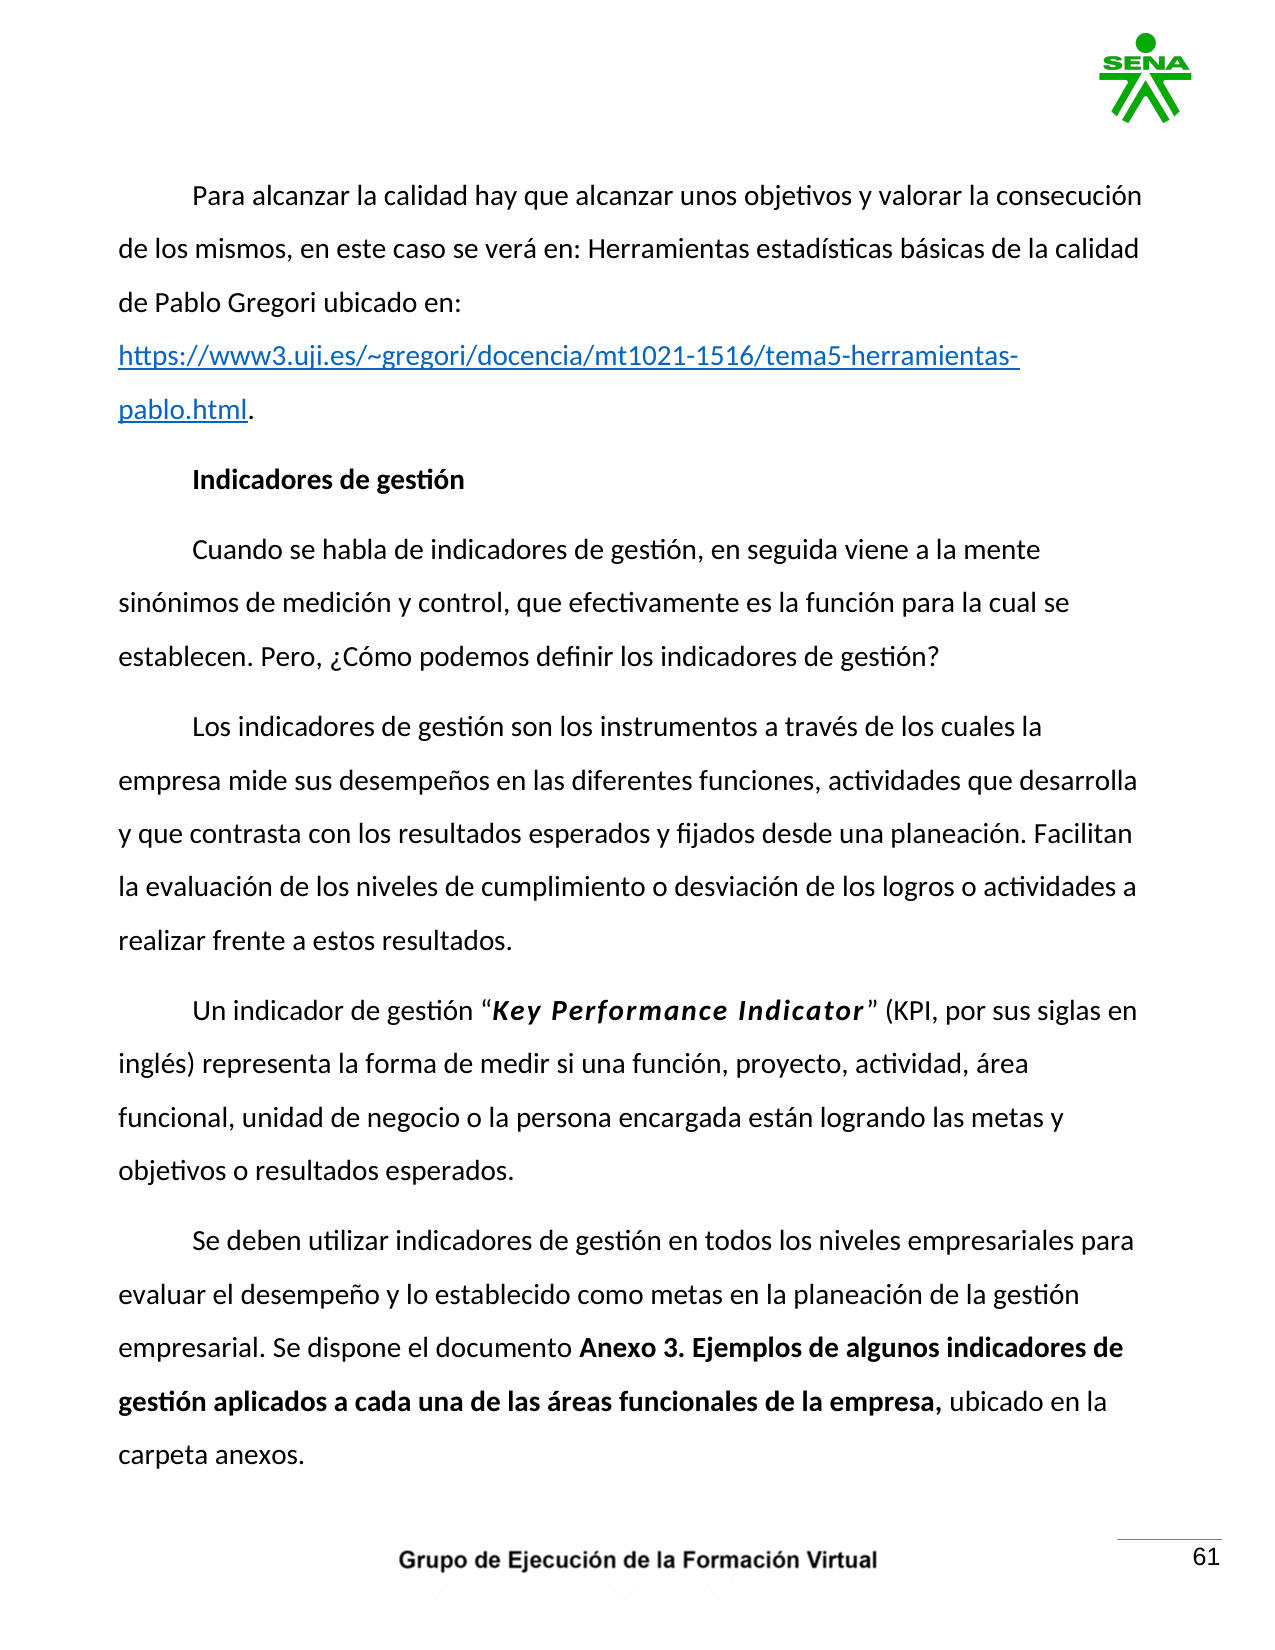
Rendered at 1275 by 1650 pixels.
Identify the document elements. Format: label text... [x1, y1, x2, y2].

picture [1099, 33, 1192, 123]
text Un indicador de gestión “Key Performance Indicator” (KPI, por sus siglas en inglés) representa la forma de medir si una función, proyecto, actividad, área funcional, unidad de negocio o la persona encargada están logrando las metas y objetivos o resultados esperados. [118, 992, 1152, 1188]
text Cuando se habla de indicadores de gestión, en seguida viene a la mente sinónimos de medición y control, que efectivamente es la función para la cual se establecen. Pero, ¿Cómo podemos definir los indicadores de gestión? [118, 531, 1152, 674]
picture [0, 1500, 1275, 1611]
text Se deben utilizar indicadores de gestión en todos los niveles empresariales para evaluar el desempeño y lo establecido como metas en la planeación de la gestión empresarial. Se dispone el documento Anexo 3. Ejemplos de algunos indicadores de gestión aplicados a cada una de las áreas funcionales de la empresa, ubicado en la carpeta anexos. [118, 1222, 1152, 1472]
text Los indicadores de gestión son los instrumentos a través de los cuales la empresa mide sus desempeños en las diferentes funciones, actividades que desarrolla y que contrasta con los resultados esperados y fijados desde una planeación. Facilitan la evaluación de los niveles de cumplimiento o desviación de los logros o actividades a realizar frente a estos resultados. [118, 708, 1152, 957]
text Para alcanzar la calidad hay que alcanzar unos objetivos y valorar la consecución de los mismos, en este caso se verá en: Herramientas estadísticas básicas de la calidad de Pablo Gregori ubicado en: https://www3.uji.es/~gregori/docencia/mt1021-1516/tema5-herramientas-pablo.html. [118, 177, 1152, 427]
text Indicadores de gestión [118, 461, 1152, 497]
